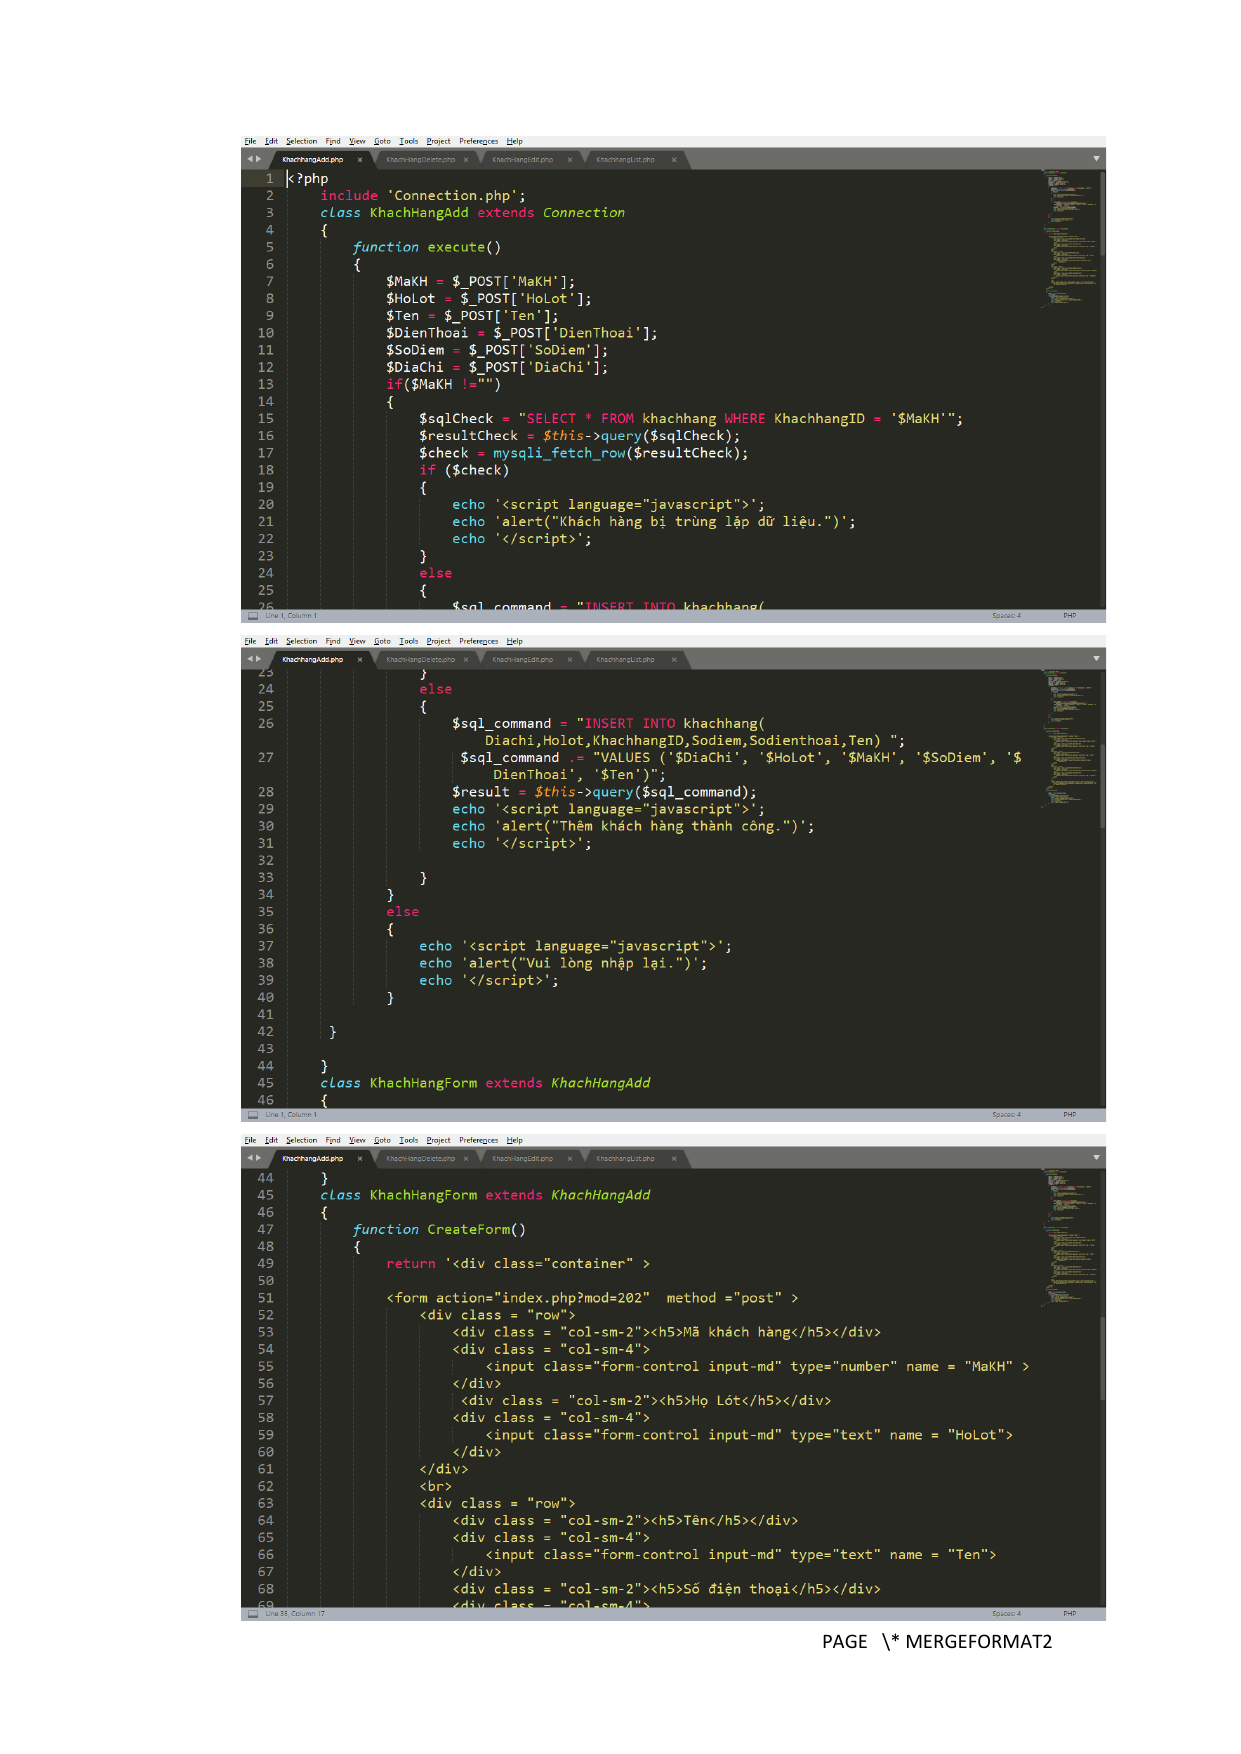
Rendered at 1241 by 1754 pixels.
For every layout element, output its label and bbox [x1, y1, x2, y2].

picture [241, 136, 1107, 623]
picture [241, 1134, 1107, 1621]
picture [241, 635, 1107, 1122]
